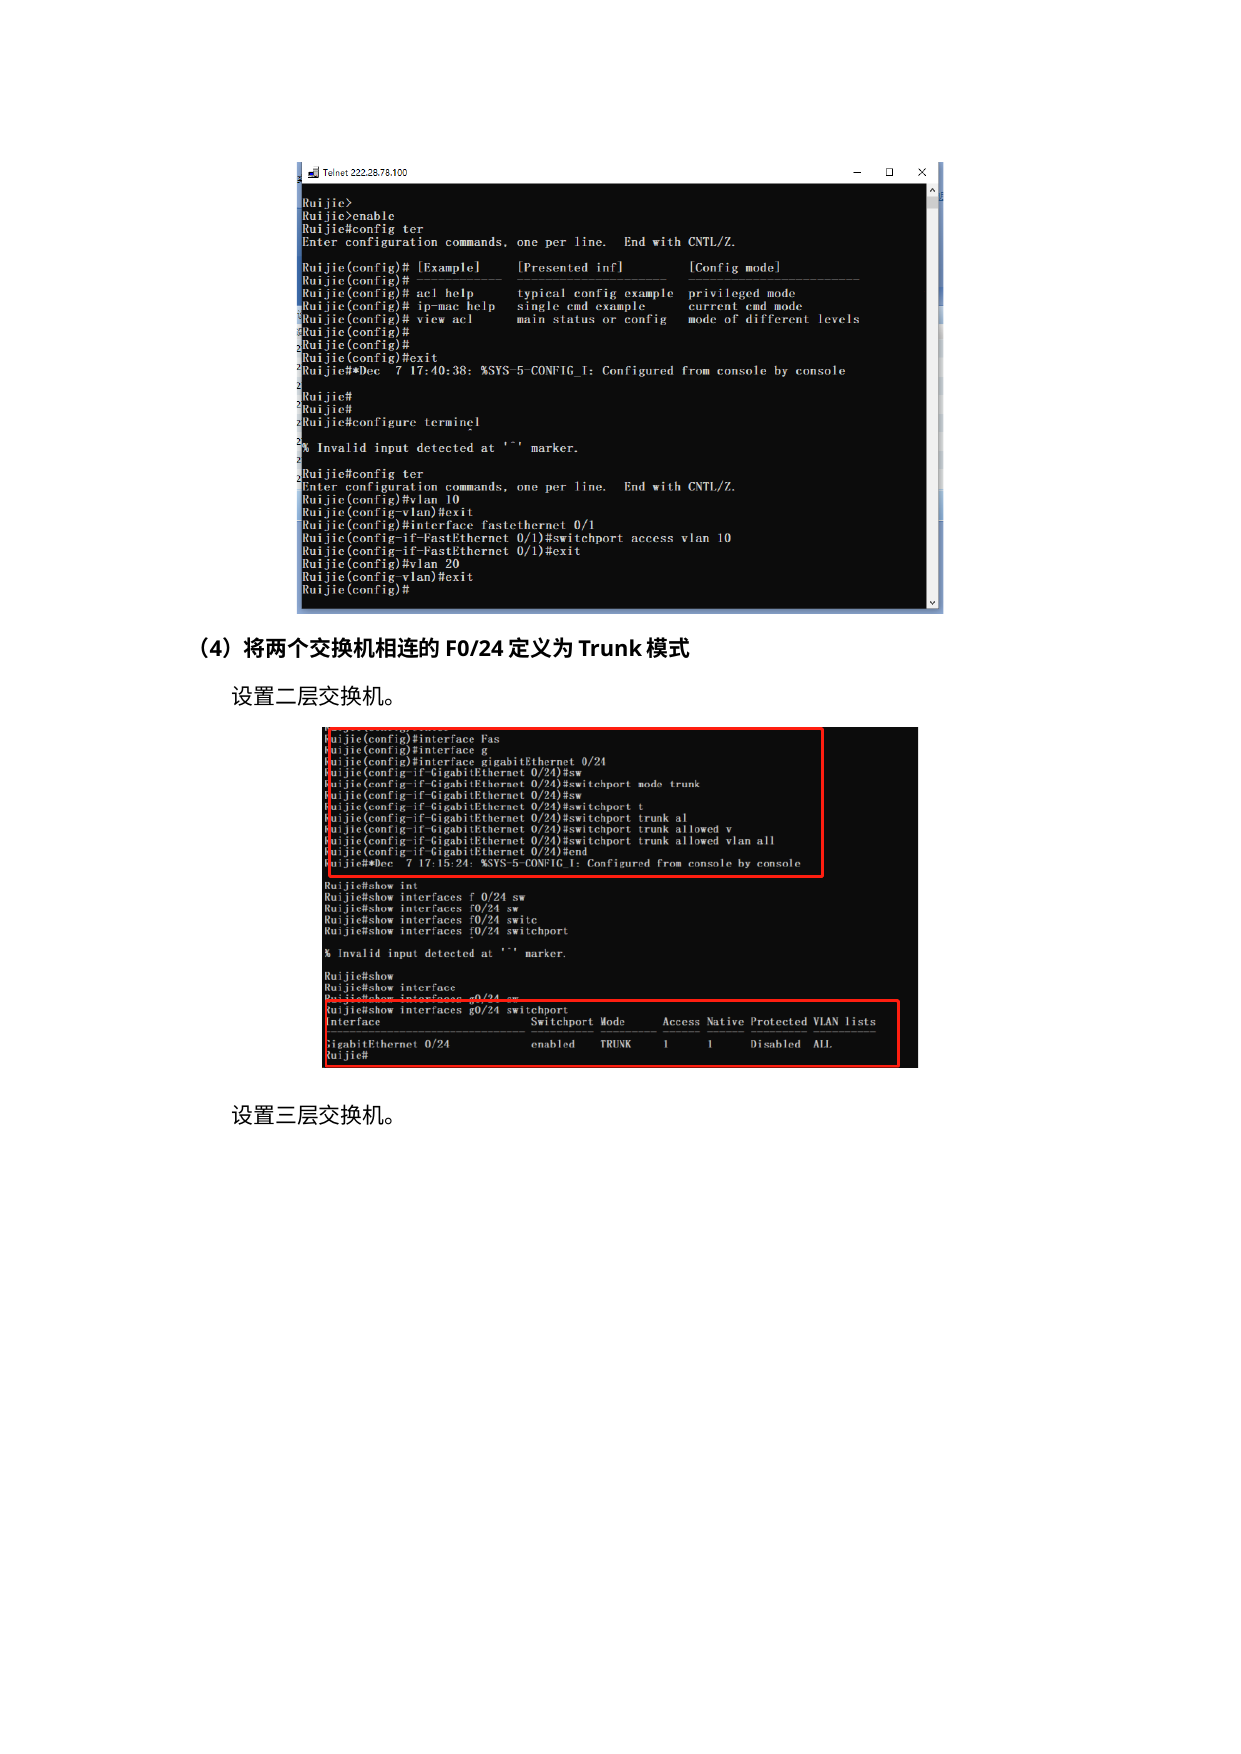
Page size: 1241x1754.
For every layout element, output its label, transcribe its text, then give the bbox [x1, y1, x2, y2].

picture [296, 162, 944, 614]
text 设置三层交换机。 [187, 1098, 1053, 1130]
text （4）将两个交换机相连的F0/24定义为Trunk模式 [187, 630, 1053, 663]
picture [322, 727, 919, 1068]
text 设置二层交换机。 [187, 679, 1053, 711]
